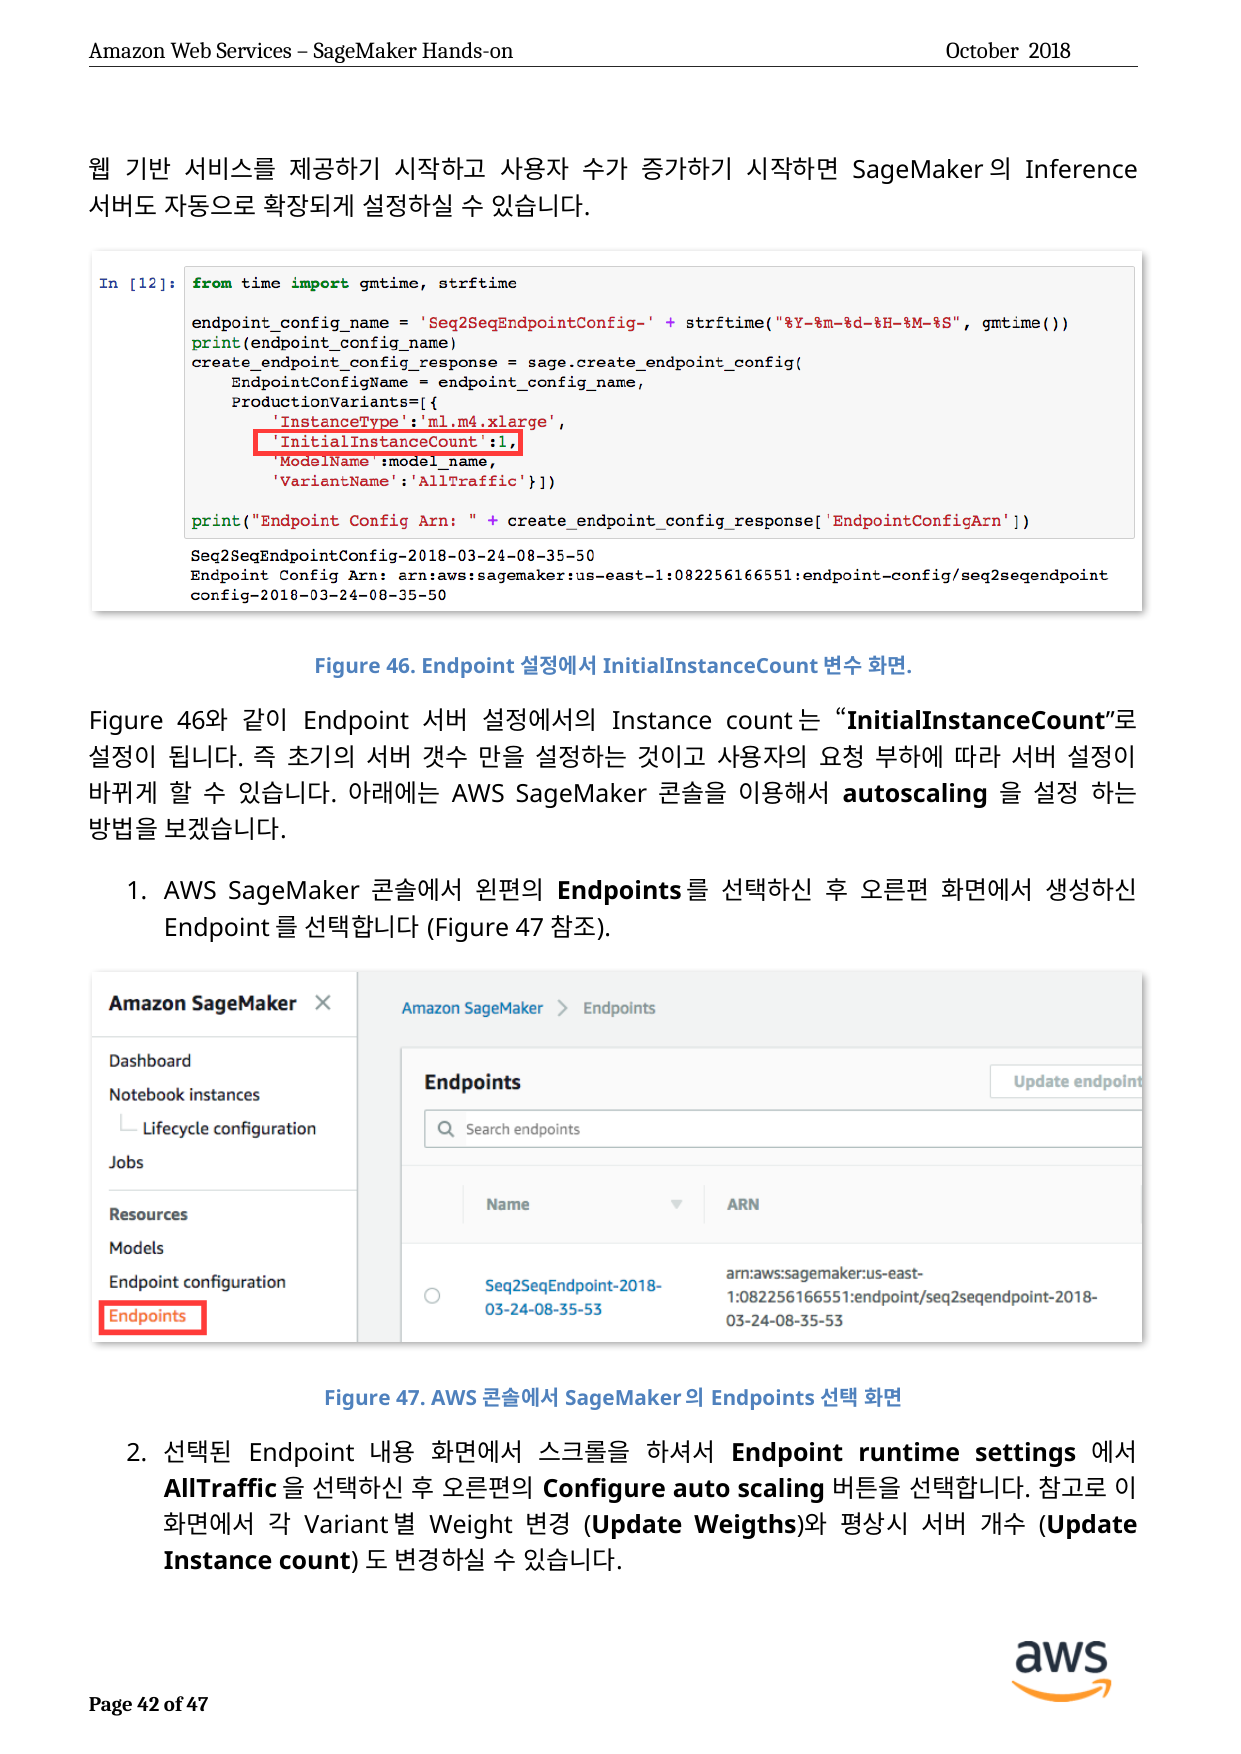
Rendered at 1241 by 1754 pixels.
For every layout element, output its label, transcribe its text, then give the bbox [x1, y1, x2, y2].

text Figure 47. AWS 콘솔에서 SageMaker의 Endpoints 선택 화면 [89, 1381, 1138, 1411]
picture [1001, 1630, 1120, 1712]
text Figure 46와 같이 Endpoint 서버 설정에서의 Instance count는 “InitialInstanceCount”로 설정이 됩니다. 즉 초기의 서버 갯수 만을 설정하는 것이고 사용자의 요청 부하에 따라 서버 설정이 바뀌게 할 수 있습니다. 아래에는 AWS SageMaker 콘솔을 이용해서 autoscaling 을 설정 하는 방법을 보겠습니다. [89, 701, 1138, 846]
picture [92, 972, 1142, 1342]
picture [92, 251, 1142, 611]
text Figure 46. Endpoint 설정에서 InitialInstanceCount 변수 화면. [89, 650, 1138, 680]
list 선택된 Endpoint 내용 화면에서 스크롤을 하셔서 Endpoint runtime settings 에서 AllTraffic을 선택하신 후 오른편의 Configure auto scaling 버튼을 선택합니다. 참고로 이 화면에서 각 Variant별 Weight 변경 (Update Weigths)와 평상시 서버 개수 (Update Instance count) 도 변경하실 수 있습니다. [126, 1432, 1138, 1577]
text 웹 기반 서비스를 제공하기 시작하고 사용자 수가 증가하기 시작하면 SageMaker의 Inference 서버도 자동으로 확장되게 설정하실 수 있습니다. [89, 150, 1138, 222]
list AWS SageMaker 콘솔에서 왼편의 Endpoints를 선택하신 후 오른편 화면에서 생성하신 Endpoint를 선택합니다 (Figure 47 참조). [126, 871, 1138, 943]
